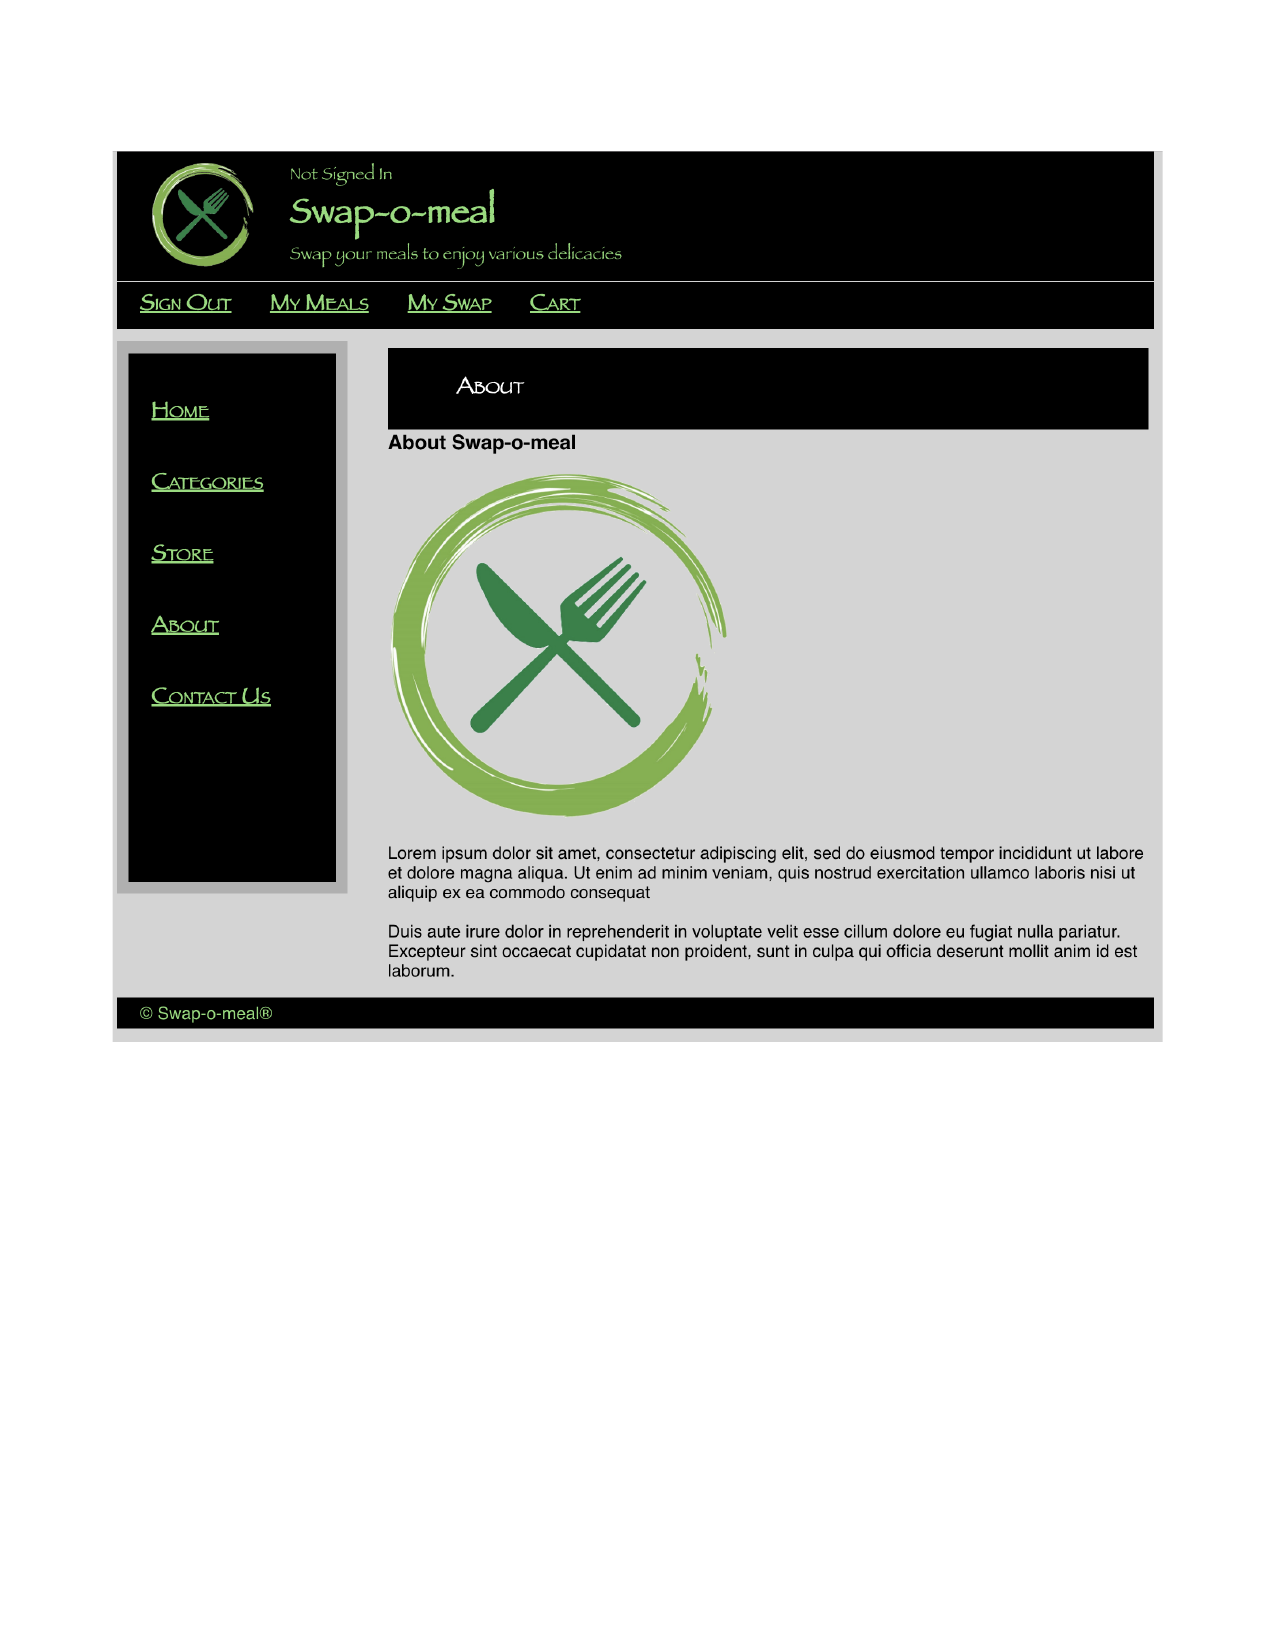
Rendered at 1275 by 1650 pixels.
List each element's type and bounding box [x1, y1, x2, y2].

picture [112, 150, 1163, 1042]
